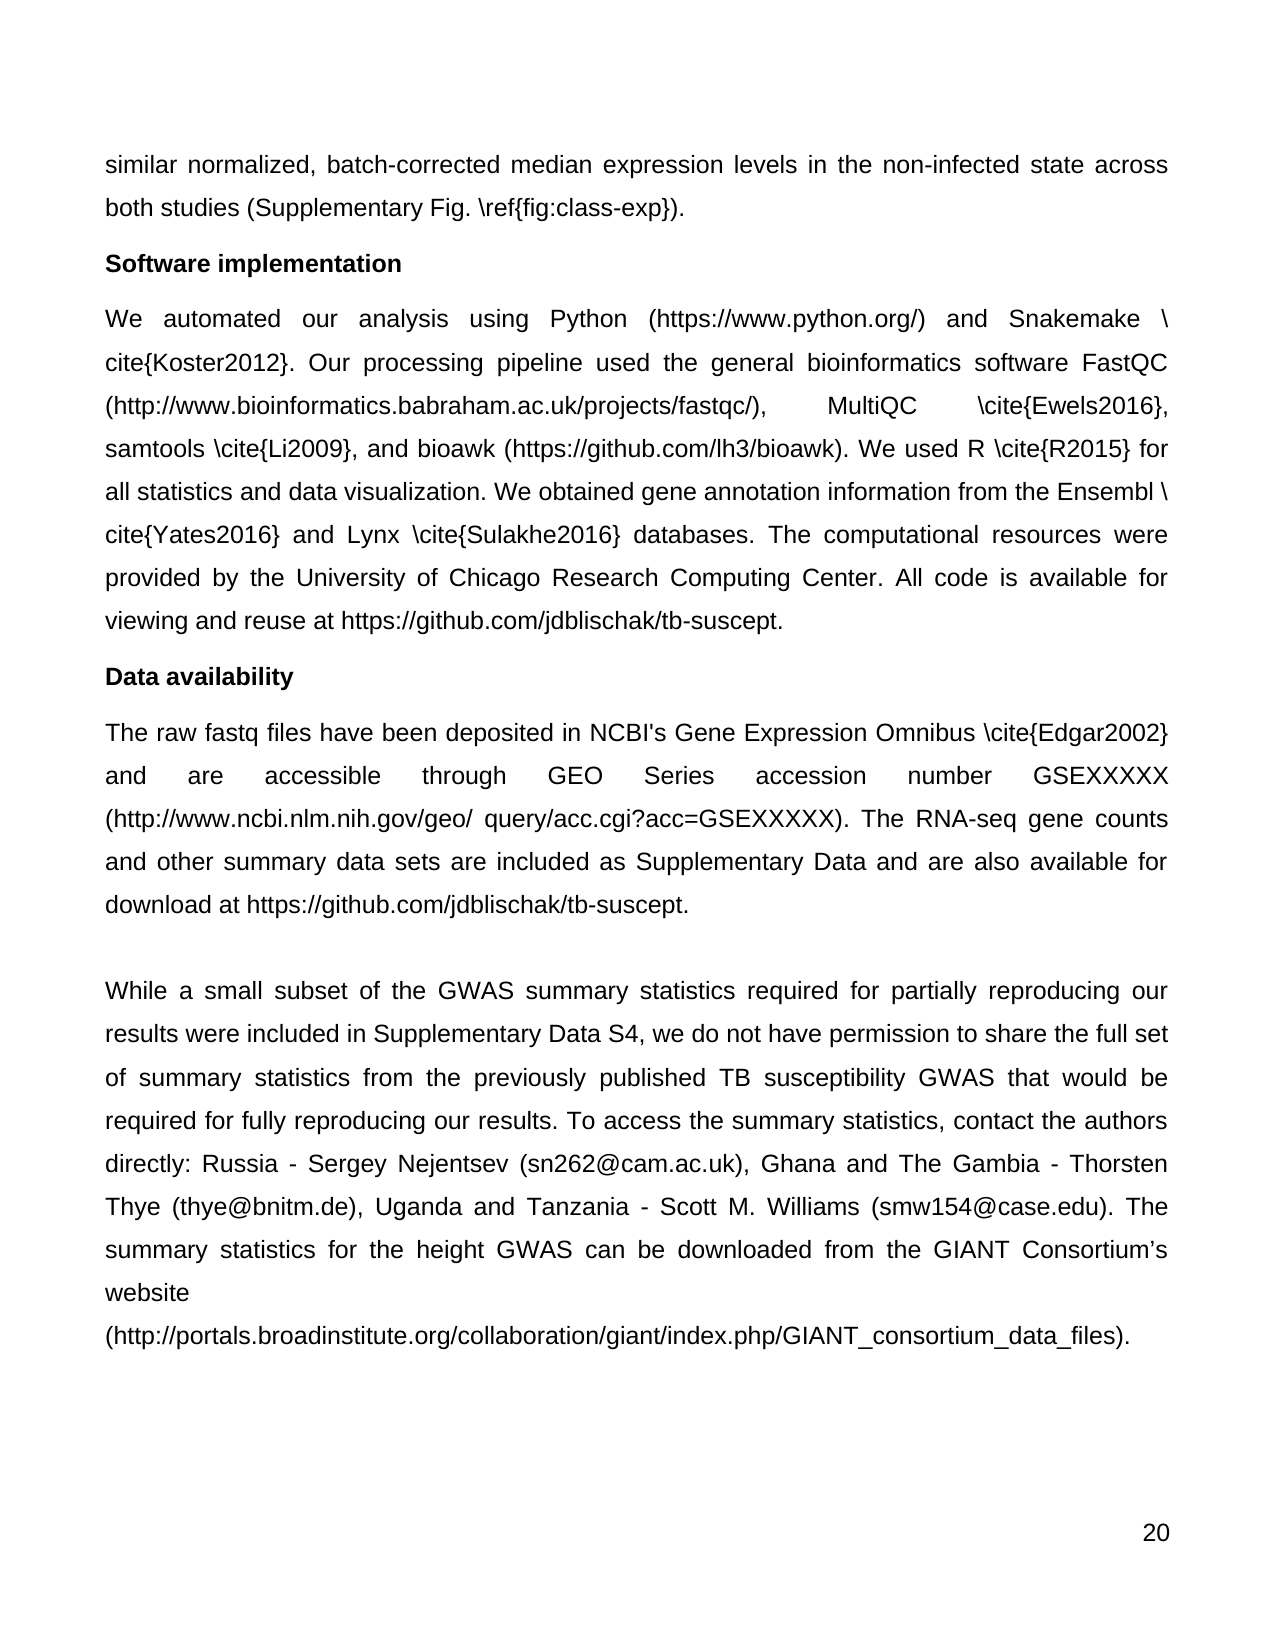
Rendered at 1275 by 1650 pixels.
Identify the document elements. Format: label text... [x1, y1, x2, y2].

text The raw fastq files have been deposited in NCBI's Gene Expression Omnibus \cite{Edgar2002} and are accessible through GEO Series accession number GSEXXXXX (http://www.ncbi.nlm.nih.gov/geo/ query/acc.cgi?acc=GSEXXXXX). The RNA-seq gene counts and other summary data sets are included as Supplementary Data and are also available for download at https://github.com/jdblischak/tb-suscept. [105, 717, 1170, 919]
subtitle Software implementation [105, 249, 1170, 277]
text We automated our analysis using Python (https://www.python.org/) and Snakemake \cite{Koster2012}. Our processing pipeline used the general bioinformatics software FastQC (http://www.bioinformatics.babraham.ac.uk/projects/fastqc/), MultiQC \cite{Ewels2016}, samtools \cite{Li2009}, and bioawk (https://github.com/lh3/bioawk). We used R \cite{R2015} for all statistics and data visualization. We obtained gene annotation information from the Ensembl \cite{Yates2016} and Lynx \cite{Sulakhe2016} databases. The computational resources were provided by the University of Chicago Research Computing Center. All code is available for viewing and reuse at https://github.com/jdblischak/tb-suscept. [105, 304, 1170, 635]
text While a small subset of the GWAS summary statistics required for partially reproducing our results were included in Supplementary Data S4, we do not have permission to share the full set of summary statistics from the previously published TB susceptibility GWAS that would be required for fully reproducing our results. To access the summary statistics, contact the authors directly: Russia - Sergey Nejentsev (sn262@cam.ac.uk), Ghana and The Gambia - Thorsten Thye (thye@bnitm.de), Uganda and Tanzania - Scott M. Williams (smw154@case.edu). The summary statistics for the height GWAS can be downloaded from the GIANT Consortium’s website (http://portals.broadinstitute.org/collaboration/giant/index.php/GIANT_consortium_data_files). [105, 976, 1170, 1350]
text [105, 150, 1170, 222]
subtitle Data availability [105, 662, 1170, 691]
